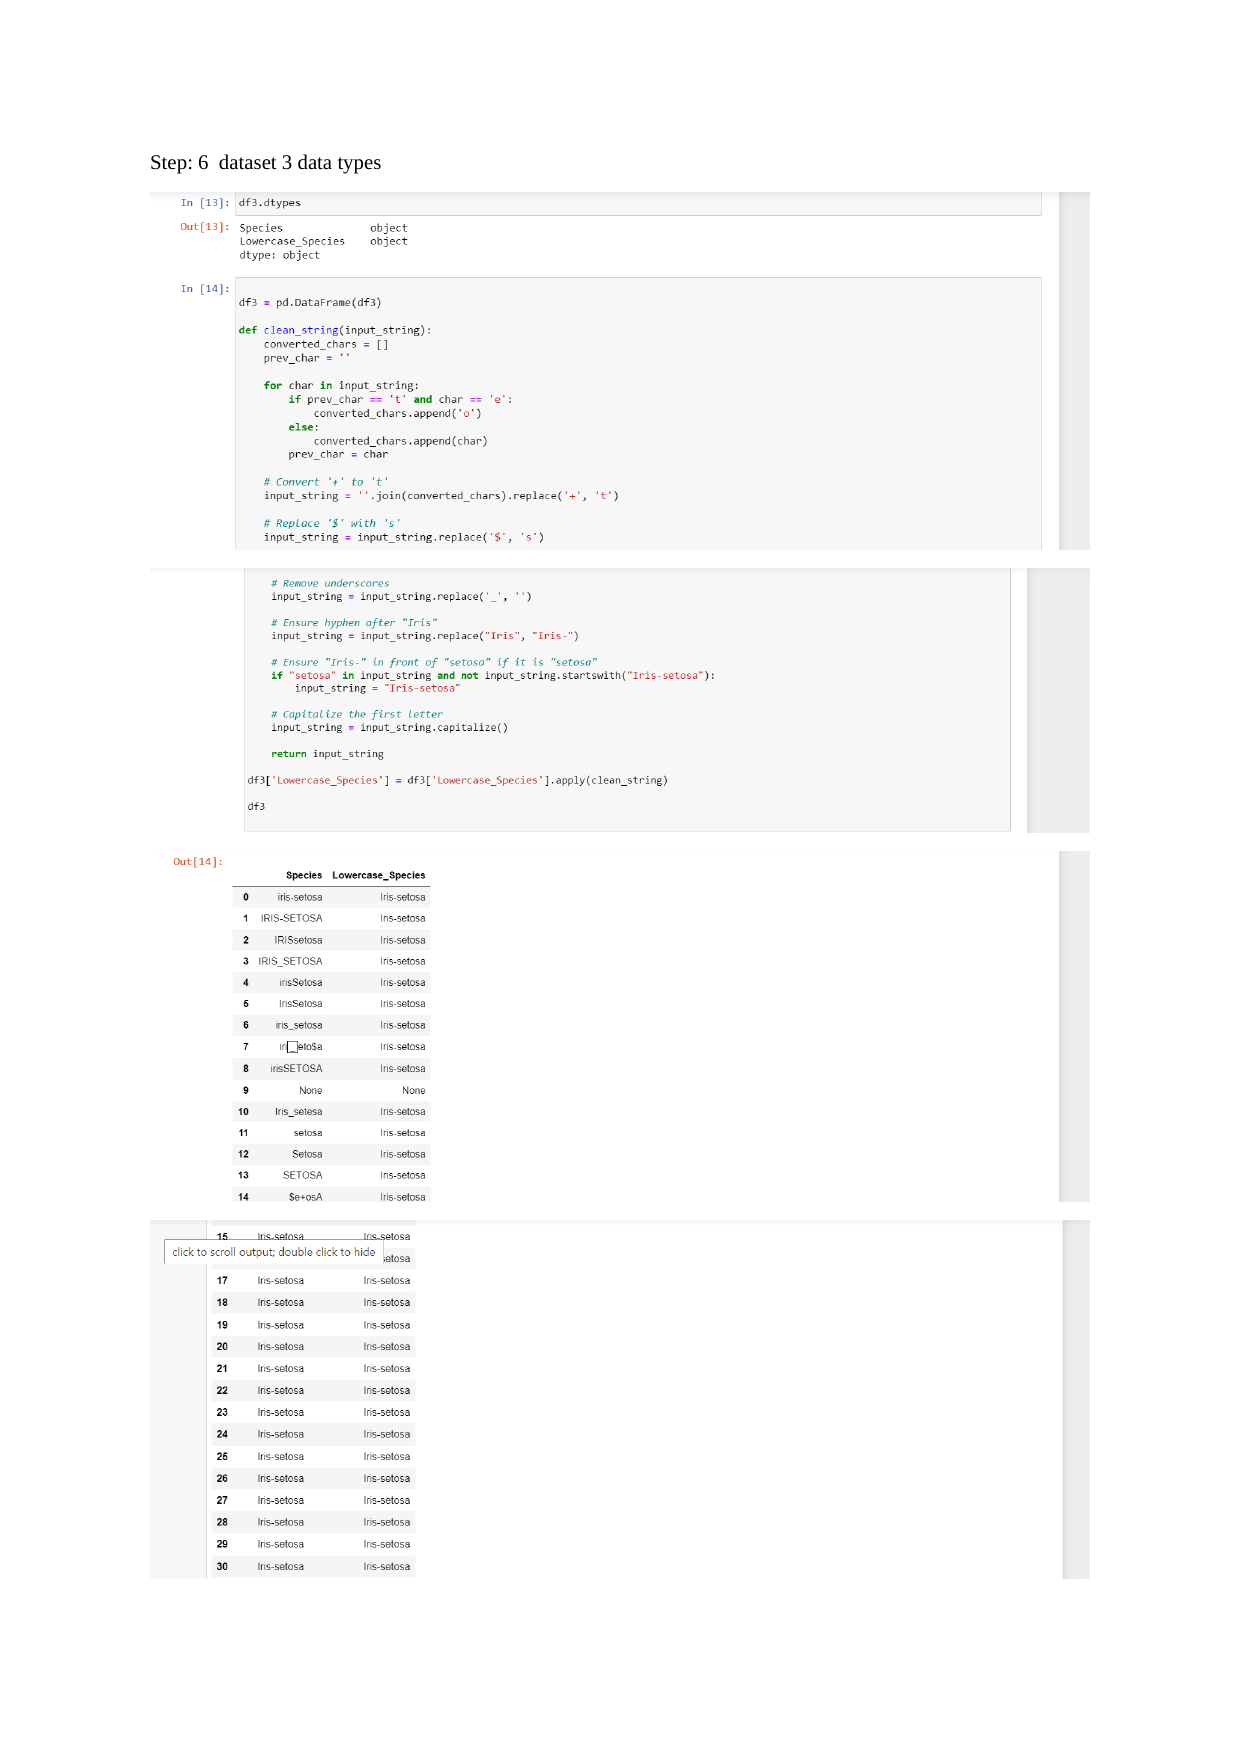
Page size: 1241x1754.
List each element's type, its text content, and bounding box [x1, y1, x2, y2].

picture [150, 851, 1091, 1202]
picture [150, 1220, 1091, 1579]
picture [150, 568, 1091, 833]
text Step: 6 dataset 3 data types [150, 150, 1090, 174]
picture [150, 192, 1091, 550]
